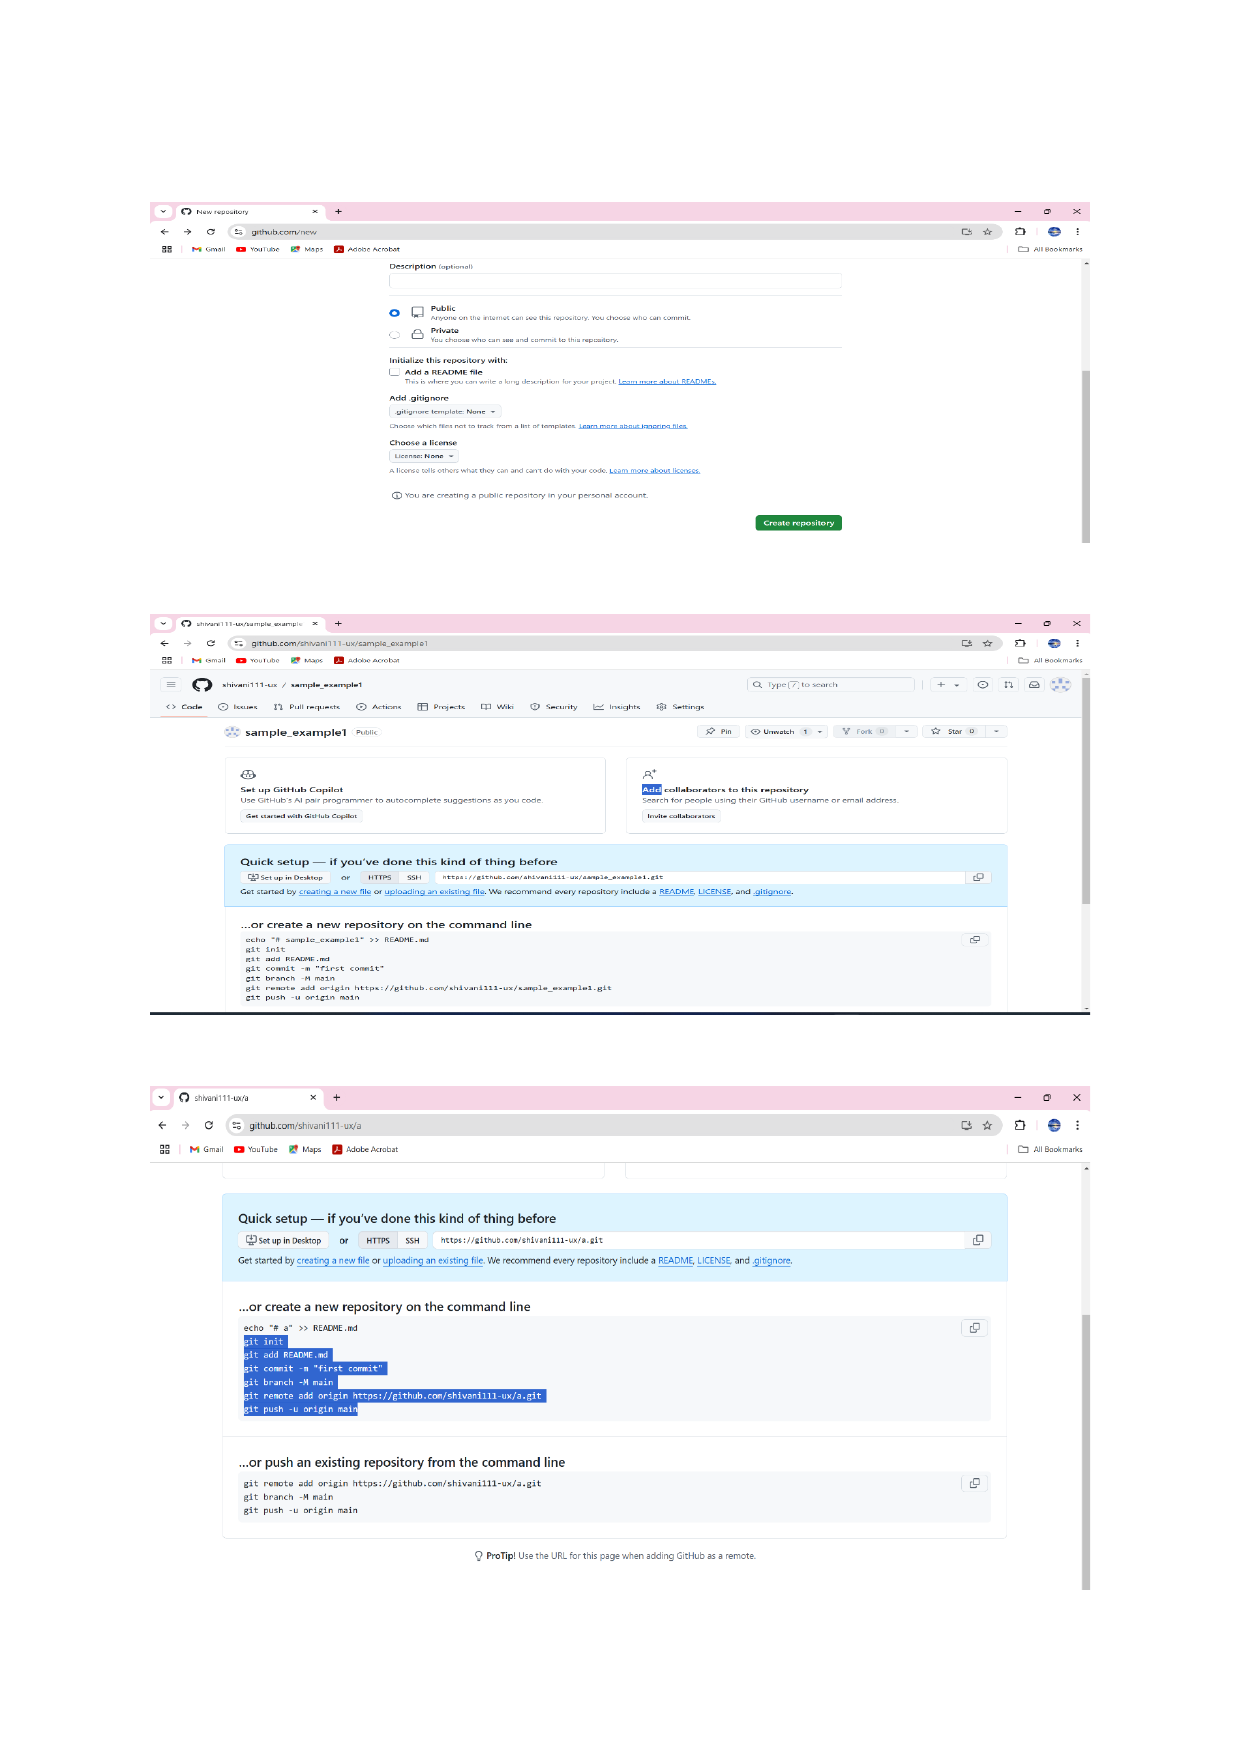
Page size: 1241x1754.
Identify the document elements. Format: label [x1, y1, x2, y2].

picture [150, 202, 1090, 543]
picture [150, 1086, 1091, 1590]
picture [150, 614, 1091, 1015]
